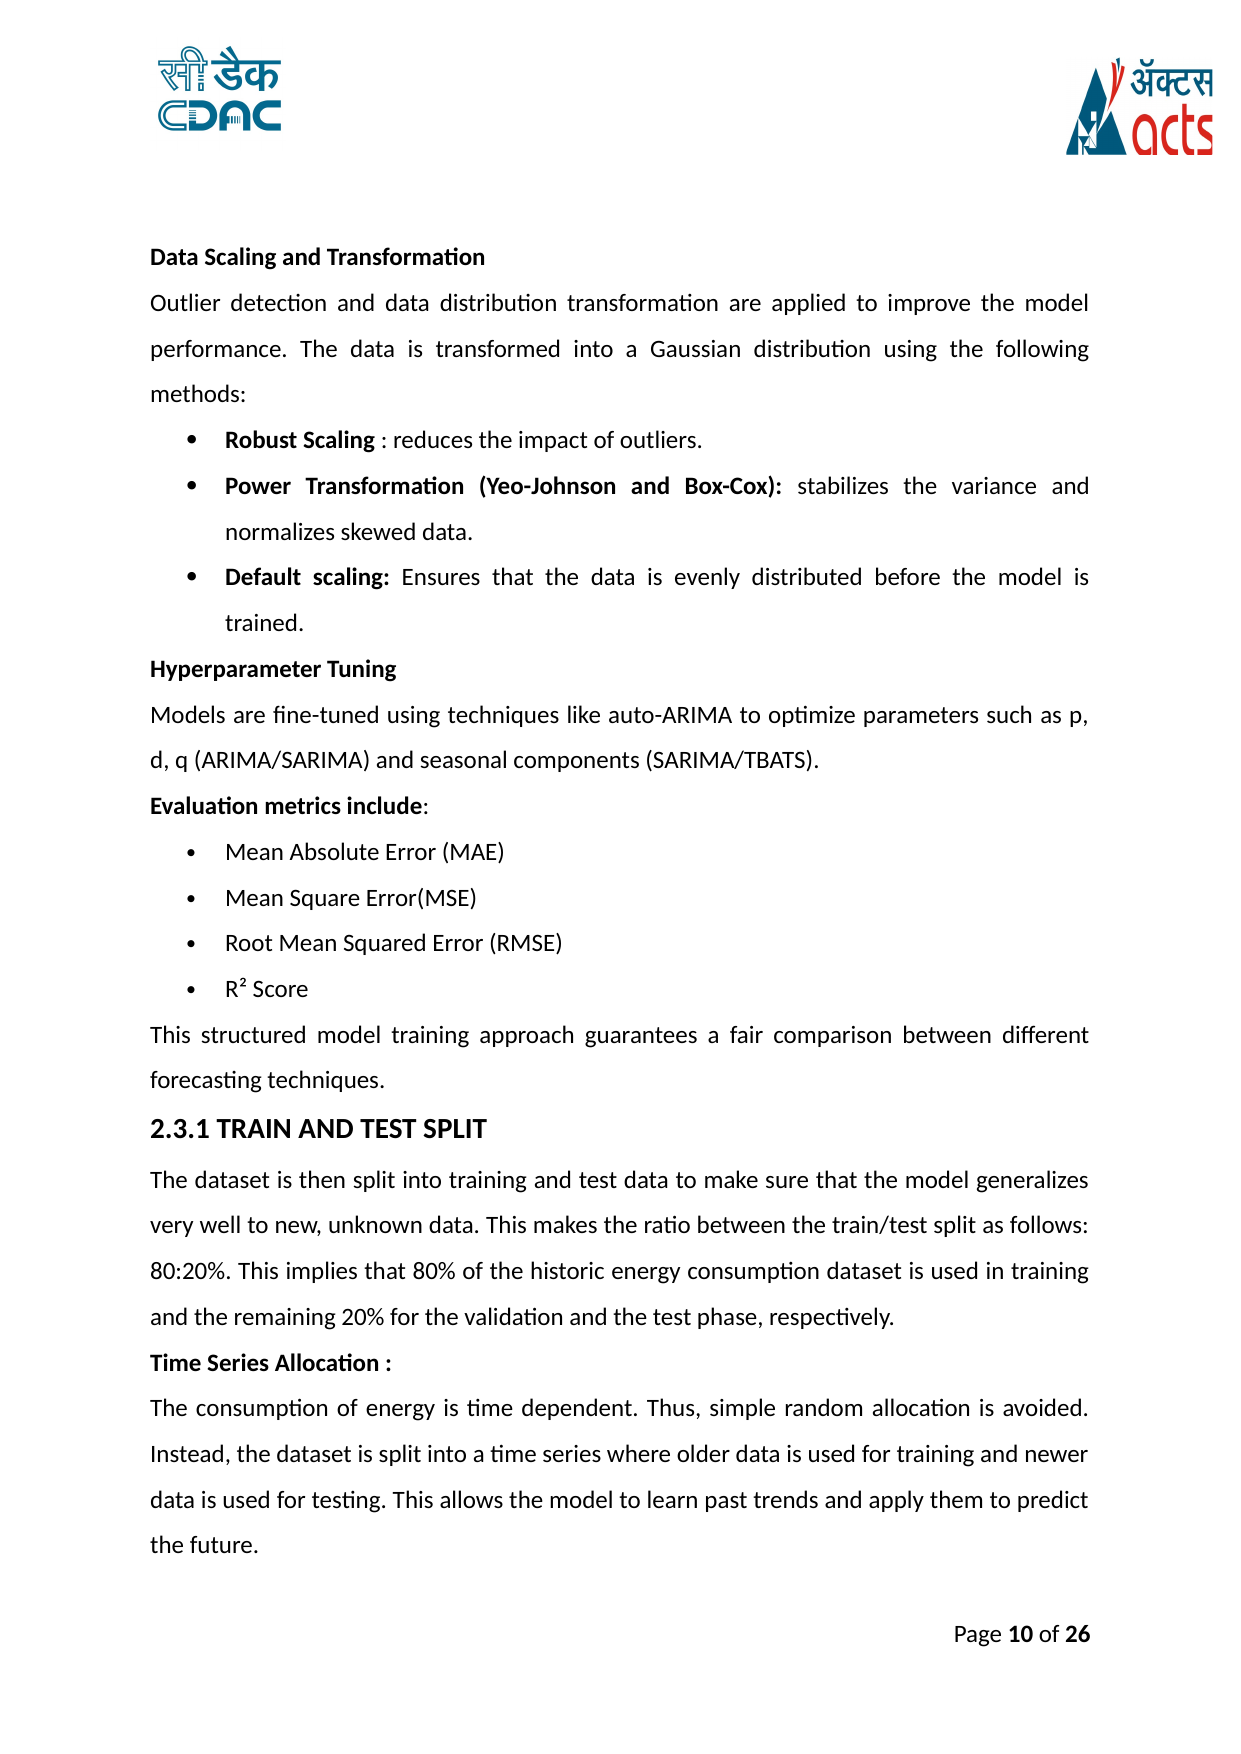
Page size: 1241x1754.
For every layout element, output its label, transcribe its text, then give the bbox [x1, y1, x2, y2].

text This structured model training approach guarantees a fair comparison between different forecasting techniques. [150, 1019, 1090, 1095]
picture [1079, 121, 1098, 148]
picture [1170, 73, 1184, 79]
picture [1091, 112, 1096, 120]
list Mean Square Error(MSE) [187, 882, 1090, 912]
picture [1079, 140, 1087, 154]
list Default scaling: Ensures that the data is evenly distributed before the model is trained. [187, 562, 1090, 638]
list Power Transformation (Yeo-Johnson and Box-Cox): stabilizes the variance and normalizes skewed data. [187, 470, 1090, 546]
list Mean Absolute Error (MAE) [187, 836, 1090, 866]
picture [150, 37, 287, 151]
text The dataset is then split into training and test data to make sure that the model generalizes very well to new, unknown data. This makes the ratio between the train/test split as follows: 80:20%. This implies that 80% of the historic energy consumption dataset is used in training and the remaining 20% for the validation and the test phase, respectively. [150, 1164, 1090, 1331]
text The consumption of energy is time dependent. Thus, simple random allocation is avoided. Instead, the dataset is split into a time series where older data is used for training and newer data is used for testing. This allows the model to learn past trends and apply them to predict the future. [150, 1392, 1090, 1560]
picture [1065, 57, 1213, 154]
text Hyperparameter Tuning [150, 653, 1090, 683]
text 2.3.1 TRAIN AND TEST SPLIT [150, 1110, 1090, 1146]
text Evaluation metrics include: [150, 790, 1090, 821]
list R² Score [187, 973, 1090, 1004]
list Root Mean Squared Error (RMSE) [187, 927, 1090, 958]
list Robust Scaling : reduces the impact of outliers. [187, 424, 1090, 455]
text Data Scaling and Transformation [150, 241, 1090, 272]
text Outlier detection and data distribution transformation are applied to improve the model performance. The data is transformed into a Gaussian distribution using the following methods: [150, 287, 1090, 409]
text Time Series Allocation : [150, 1347, 1090, 1377]
text Models are fine-tuned using techniques like auto-ARIMA to optimize parameters such as p, d, q (ARIMA/SARIMA) and seasonal components (SARIMA/TBATS). [150, 699, 1090, 775]
